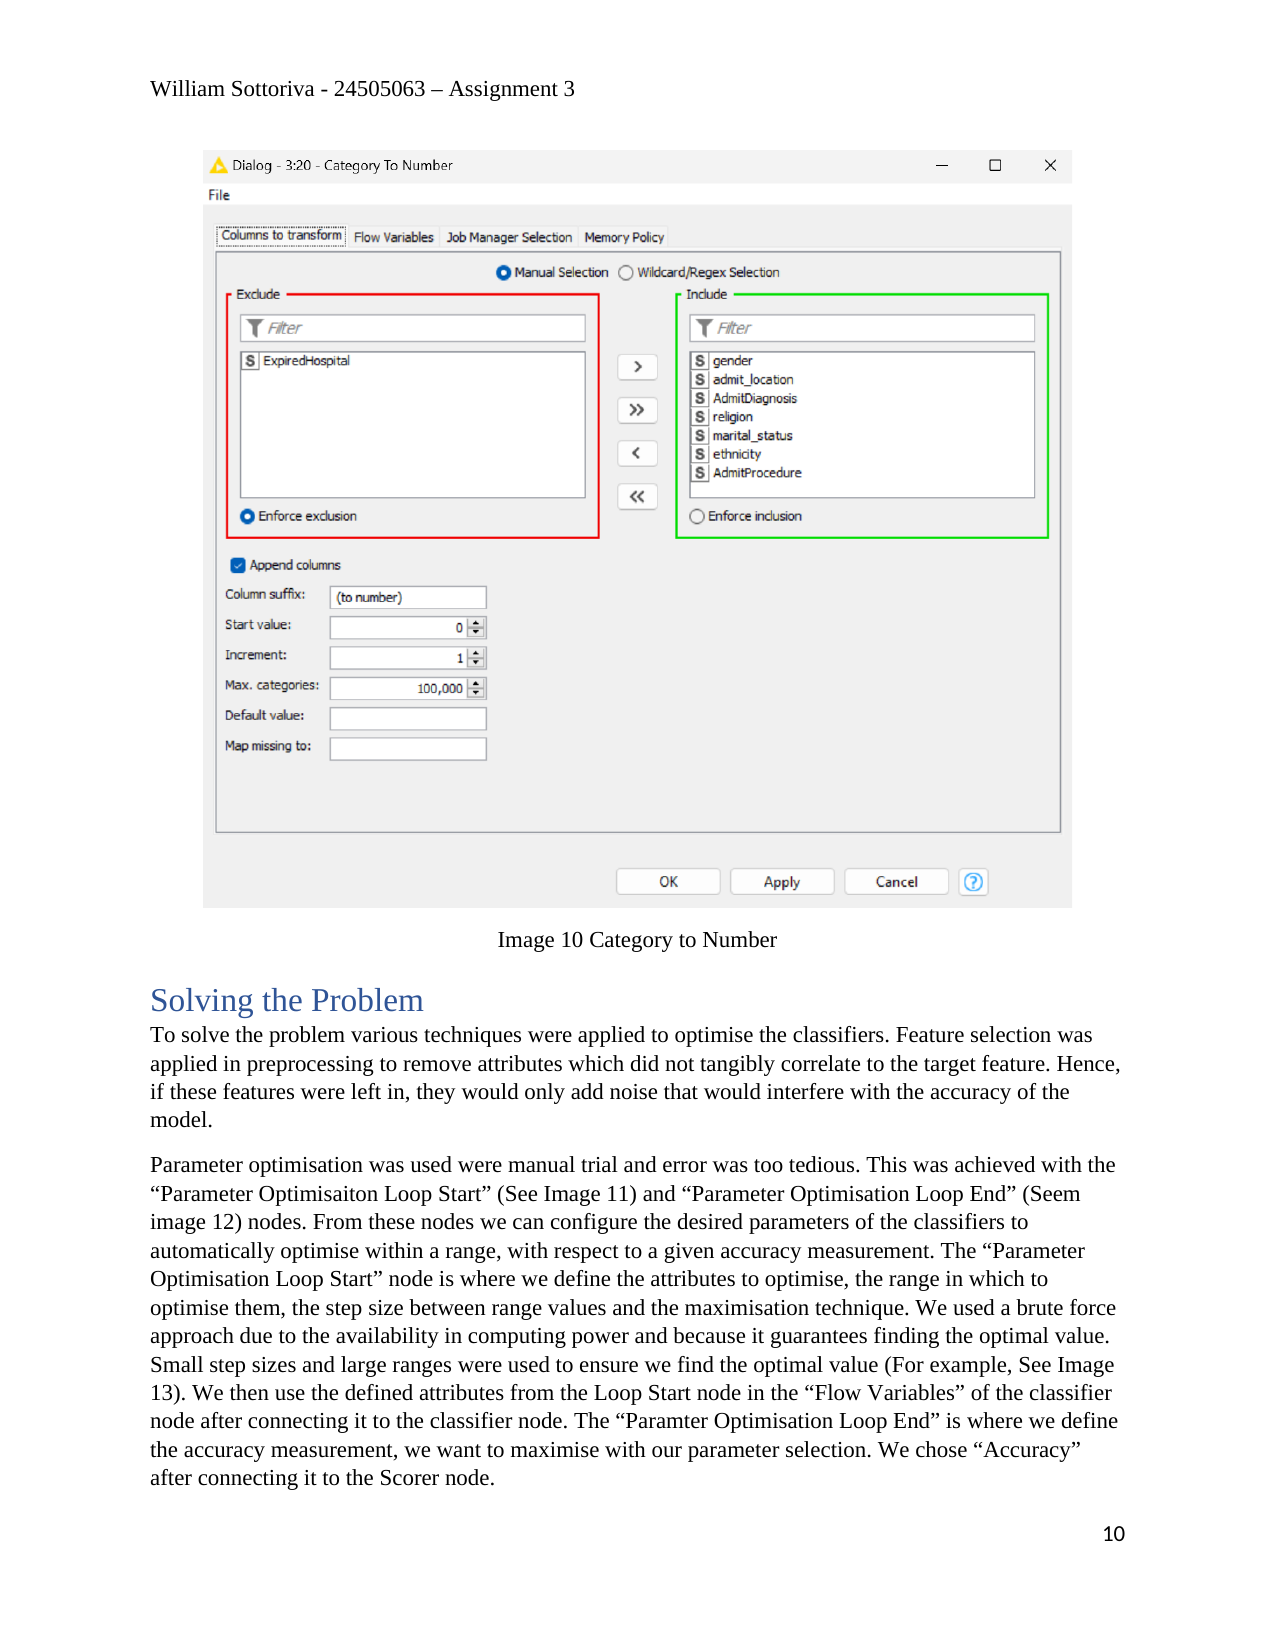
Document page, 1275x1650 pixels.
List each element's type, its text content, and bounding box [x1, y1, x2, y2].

text Parameter optimisation was used were manual trial and error was too tedious. This was achieved with the “Parameter Optimisaiton Loop Start” (See Image 11) and “Parameter Optimisation Loop End” (Seem image 12) nodes. From these nodes we can configure the desired parameters of the classifiers to automatically optimise within a range, with respect to a given accuracy measurement. The “Parameter Optimisation Loop Start” node is where we define the attributes to optimise, the range in which to optimise them, the step size between range values and the maximisation technique. We used a brute force approach due to the availability in computing power and because it guarantees finding the optimal value. Small step sizes and large ranges were used to ensure we find the optimal value (For example, See Image 13). We then use the defined attributes from the Loop Start node in the “Flow Variables” of the classifier node after connecting it to the classifier node. The “Paramter Optimisation Loop End” is where we define the accuracy measurement, we want to maximise with our parameter selection. We chose “Accuracy” after connecting it to the Scorer node. [150, 1152, 1125, 1491]
text Image 10 Category to Number [150, 926, 1125, 953]
subtitle Solving the Problem [150, 980, 1125, 1018]
picture [203, 150, 1073, 908]
text To solve the problem various techniques were applied to optimise the classifiers. Feature selection was applied in preprocessing to remove attributes which did not tangibly correlate to the target feature. Hence, if these features were left in, they would only add noise that would interfere with the accuracy of the model. [150, 1021, 1125, 1133]
